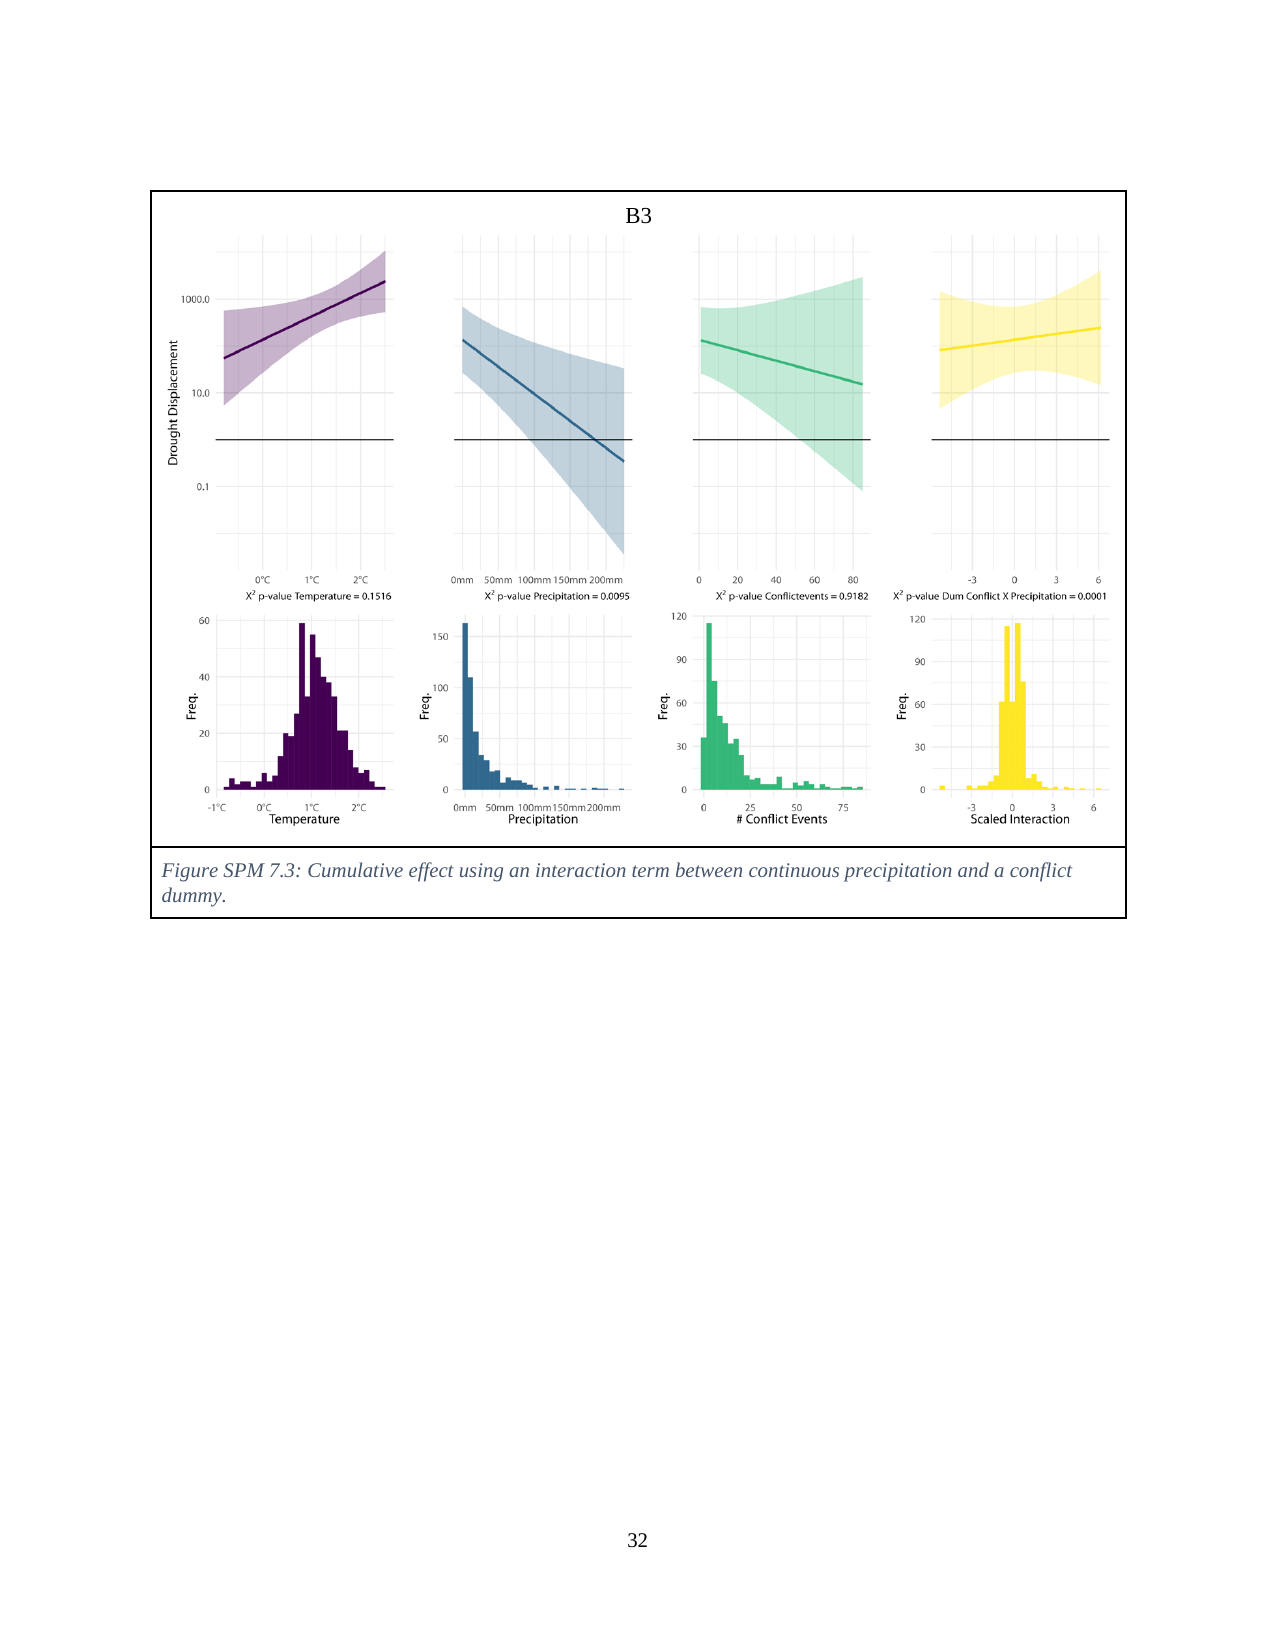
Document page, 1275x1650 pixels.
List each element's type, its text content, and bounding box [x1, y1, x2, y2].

picture [161, 228, 1116, 836]
table_cell Figure SPM 7.3: Cumulative effect using an interaction term between continuous precipitation and a conflict dummy. [152, 848, 1125, 917]
table_header B3 [152, 192, 1125, 846]
